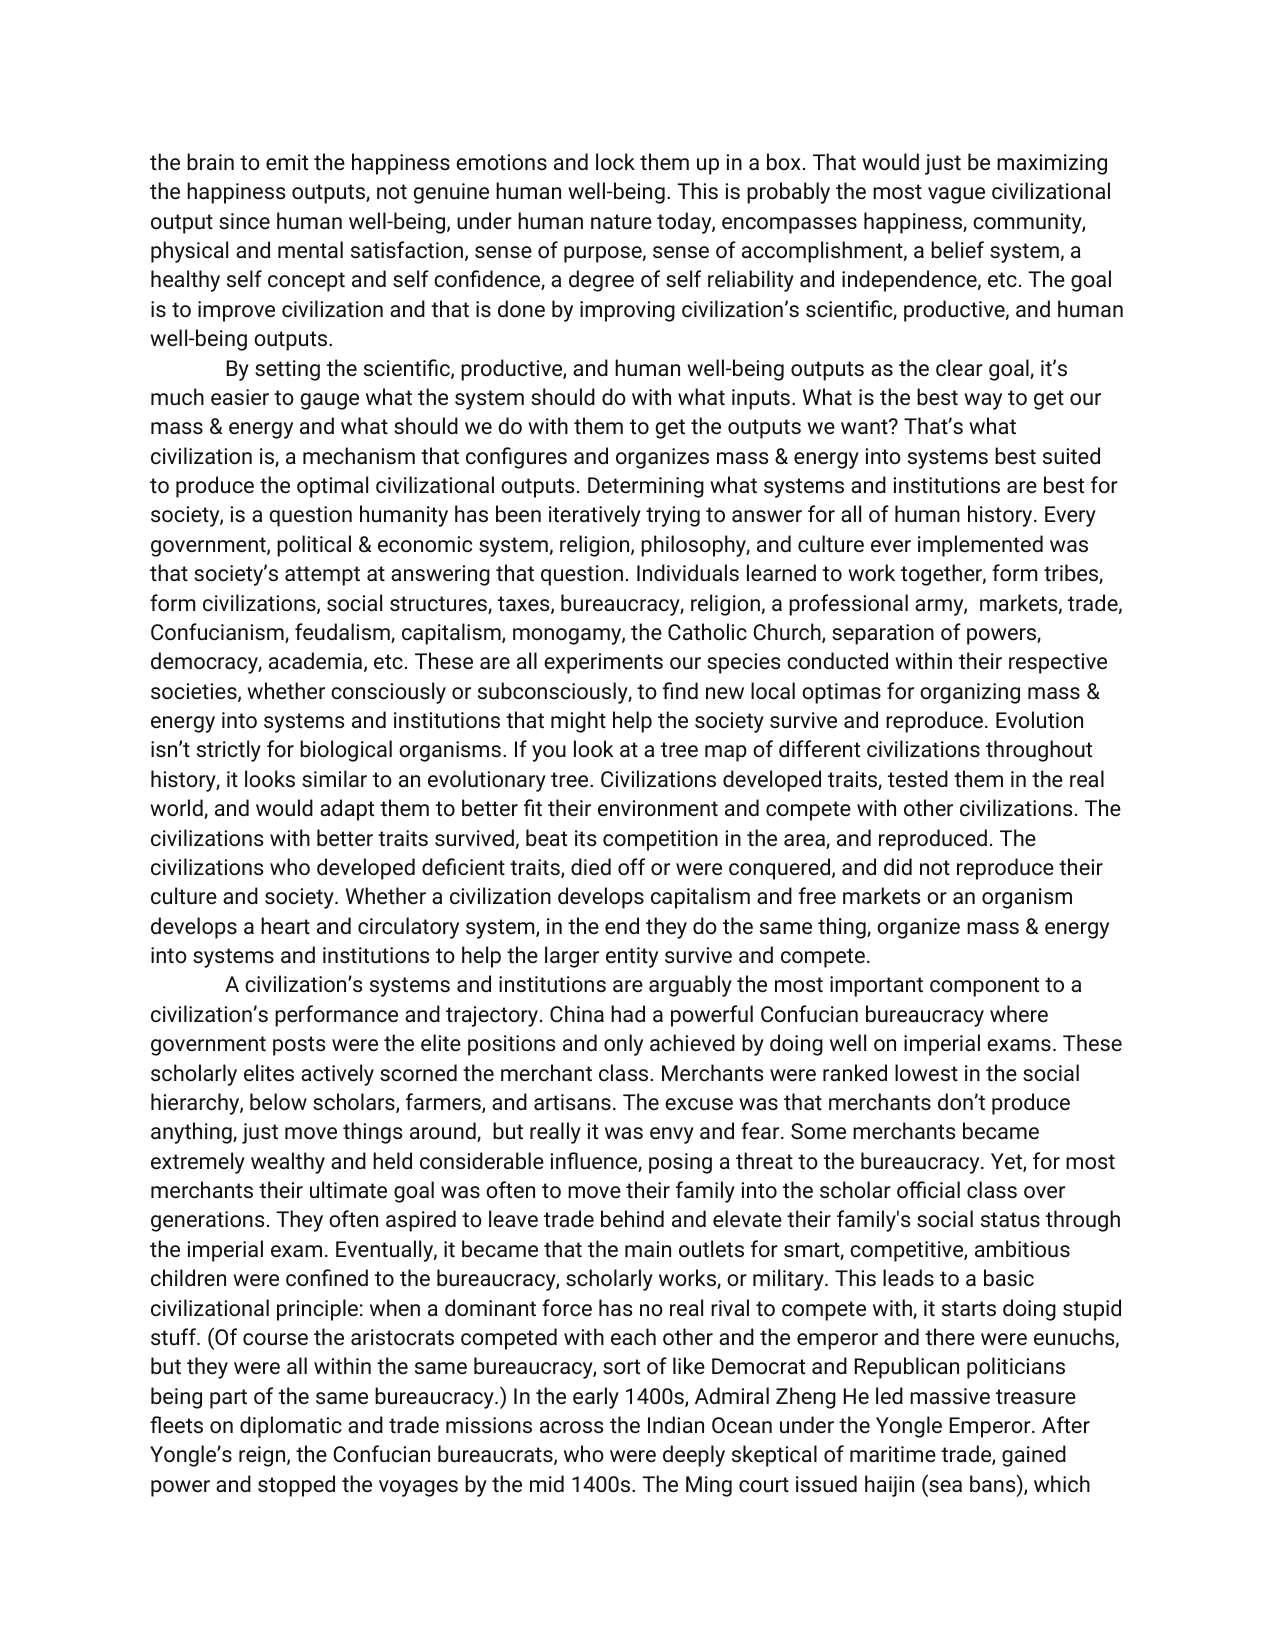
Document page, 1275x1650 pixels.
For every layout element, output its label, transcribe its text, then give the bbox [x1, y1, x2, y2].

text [150, 150, 1125, 352]
text By setting the scientific, productive, and human well-being outputs as the clear goal, it’s much easier to gauge what the system should do with what inputs. What is the best way to get our mass & energy and what should we do with them to get the outputs we want? That’s what civilization is, a mechanism that configures and organizes mass & energy into systems best suited to produce the optimal civilizational outputs. Determining what systems and institutions are best for society, is a question humanity has been iteratively trying to answer for all of human history. Every government, political & economic system, religion, philosophy, and culture ever implemented was that society’s attempt at answering that question. Individuals learned to work together, form tribes, form civilizations, social structures, taxes, bureaucracy, religion, a professional army, markets, trade, Confucianism, feudalism, capitalism, monogamy, the Catholic Church, separation of powers, democracy, academia, etc. These are all experiments our species conducted within their respective societies, whether consciously or subconsciously, to find new local optimas for organizing mass & energy into systems and institutions that might help the society survive and reproduce. Evolution isn’t strictly for biological organisms. If you look at a tree map of different civilizations throughout history, it looks similar to an evolutionary tree. Civilizations developed traits, tested them in the real world, and would adapt them to better fit their environment and compete with other civilizations. The civilizations with better traits survived, beat its competition in the area, and reproduced. The civilizations who developed deficient traits, died off or were conquered, and did not reproduce their culture and society. Whether a civilization develops capitalism and free markets or an organism develops a heart and circulatory system, in the end they do the same thing, organize mass & energy into systems and institutions to help the larger entity survive and compete. [150, 356, 1125, 969]
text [150, 972, 1125, 1497]
